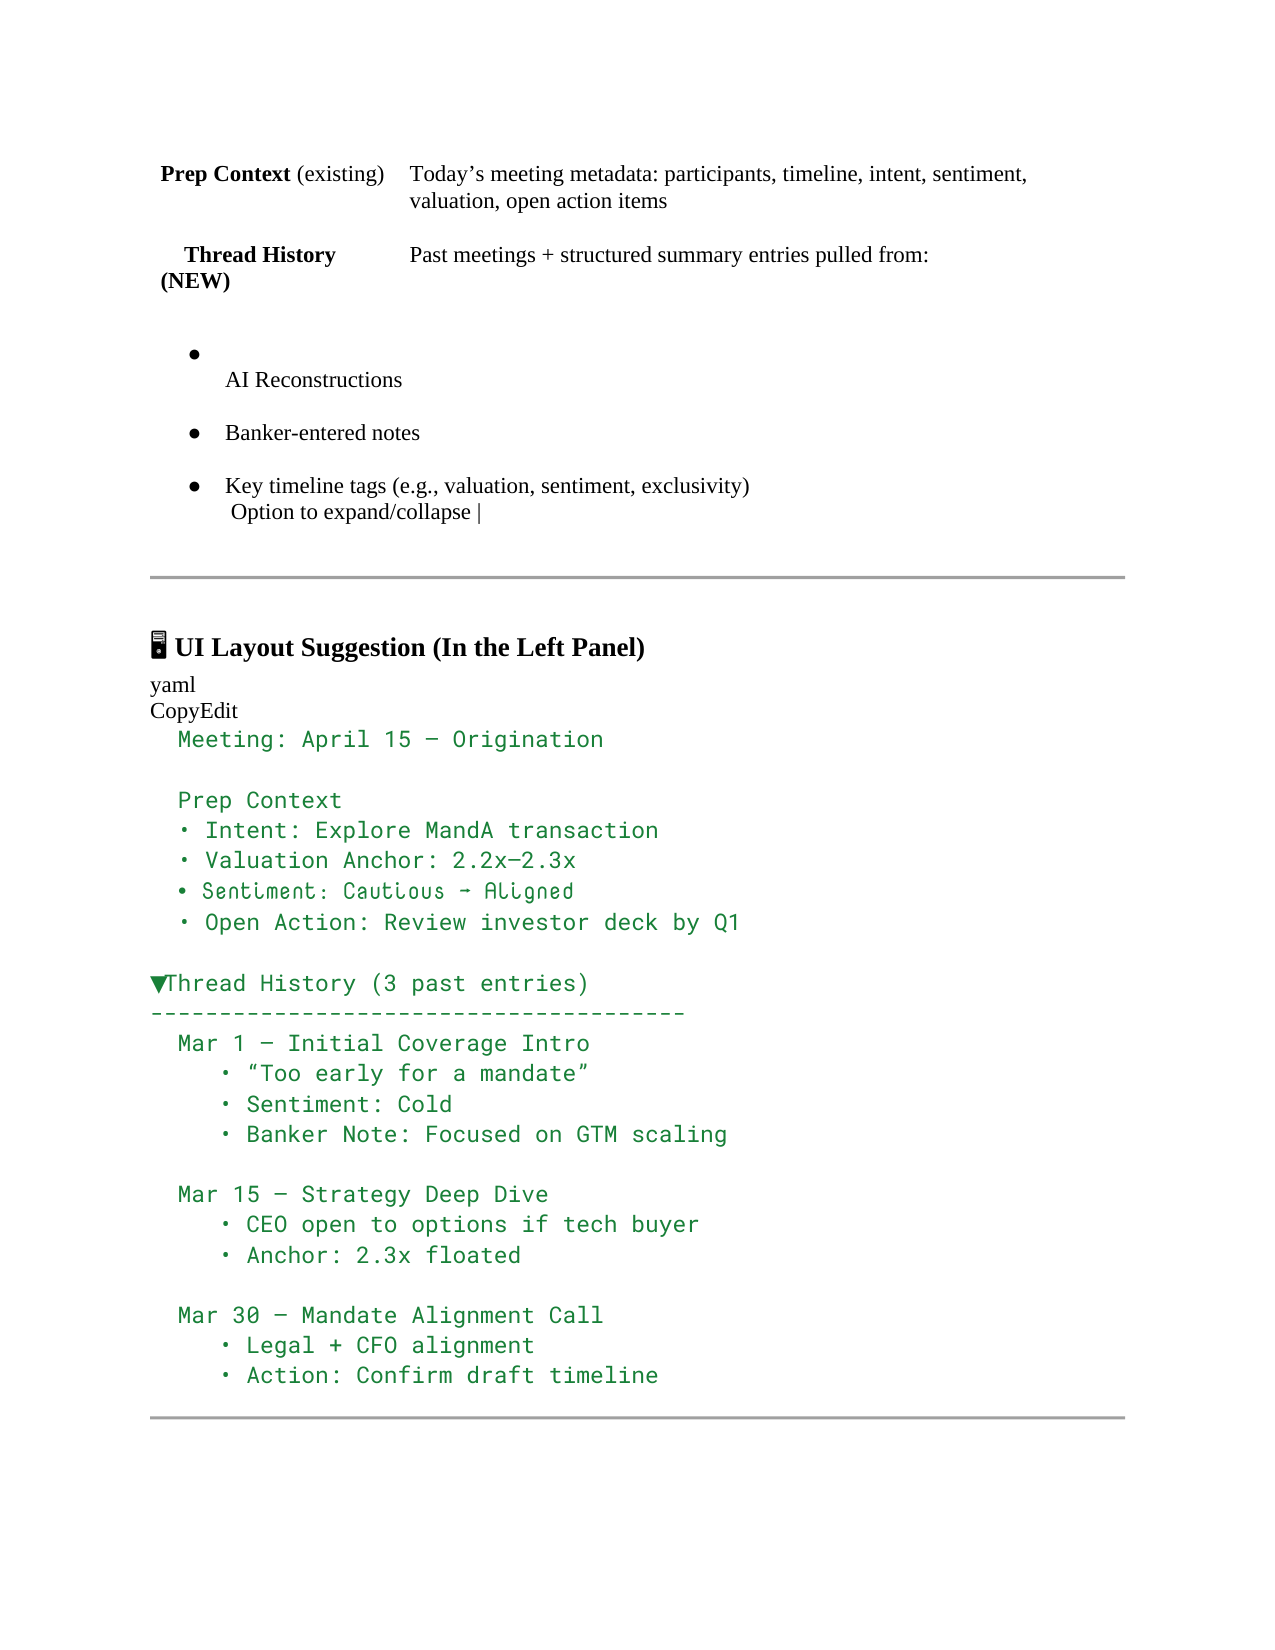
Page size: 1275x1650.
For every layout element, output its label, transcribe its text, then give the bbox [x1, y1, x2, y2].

text 🧵 Thread History (3 past entries) ▼ [150, 967, 1125, 997]
text • Anchor: 2.3x floated [150, 1239, 1125, 1269]
text • Action: Confirm draft timeline [150, 1360, 1125, 1390]
text --------------------------------------- [150, 997, 1125, 1027]
text 🔹 Mar 15 – Strategy Deep Dive [150, 1178, 1125, 1209]
text 🔹 Mar 30 – Mandate Alignment Call [150, 1299, 1125, 1329]
table_cell 🔁 Thread History (NEW) [150, 230, 399, 315]
text • Sentiment: Cold [150, 1088, 1125, 1118]
list Key timeline tags (e.g., valuation, sentiment, exclusivity) Option to expand/collapse | [187, 472, 1125, 551]
table_cell Prep Context (existing) [150, 150, 399, 230]
text • Open Action: Review investor deck by Q1 [150, 907, 1125, 937]
text • Banker Note: Focused on GTM scaling [150, 1118, 1125, 1148]
table_cell Today’s meeting metadata: participants, timeline, intent, sentiment, valuation, open action items [399, 150, 1110, 230]
text • Sentiment: Cautious → Aligned [150, 875, 1125, 907]
table_cell Past meetings + structured summary entries pulled from: [399, 230, 1110, 315]
text 📅 Meeting: April 15 – Origination [150, 724, 1125, 754]
text 🔹 Mar 1 – Initial Coverage Intro [150, 1027, 1125, 1058]
text • “Too early for a mandate” [150, 1058, 1125, 1088]
list Banker-entered notes [187, 419, 1125, 472]
text • CEO open to options if tech buyer [150, 1209, 1125, 1239]
text 💬 Prep Context [150, 784, 1125, 814]
text CopyEdit [150, 697, 1125, 724]
text • Intent: Explore MandA transaction [150, 814, 1125, 844]
list AI Reconstructions [187, 340, 1125, 419]
text yaml [150, 671, 1125, 697]
subtitle 🖥️ UI Layout Suggestion (In the Left Panel) [150, 631, 1125, 663]
text • Legal + CFO alignment [150, 1329, 1125, 1360]
text • Valuation Anchor: 2.2x–2.3x [150, 844, 1125, 875]
